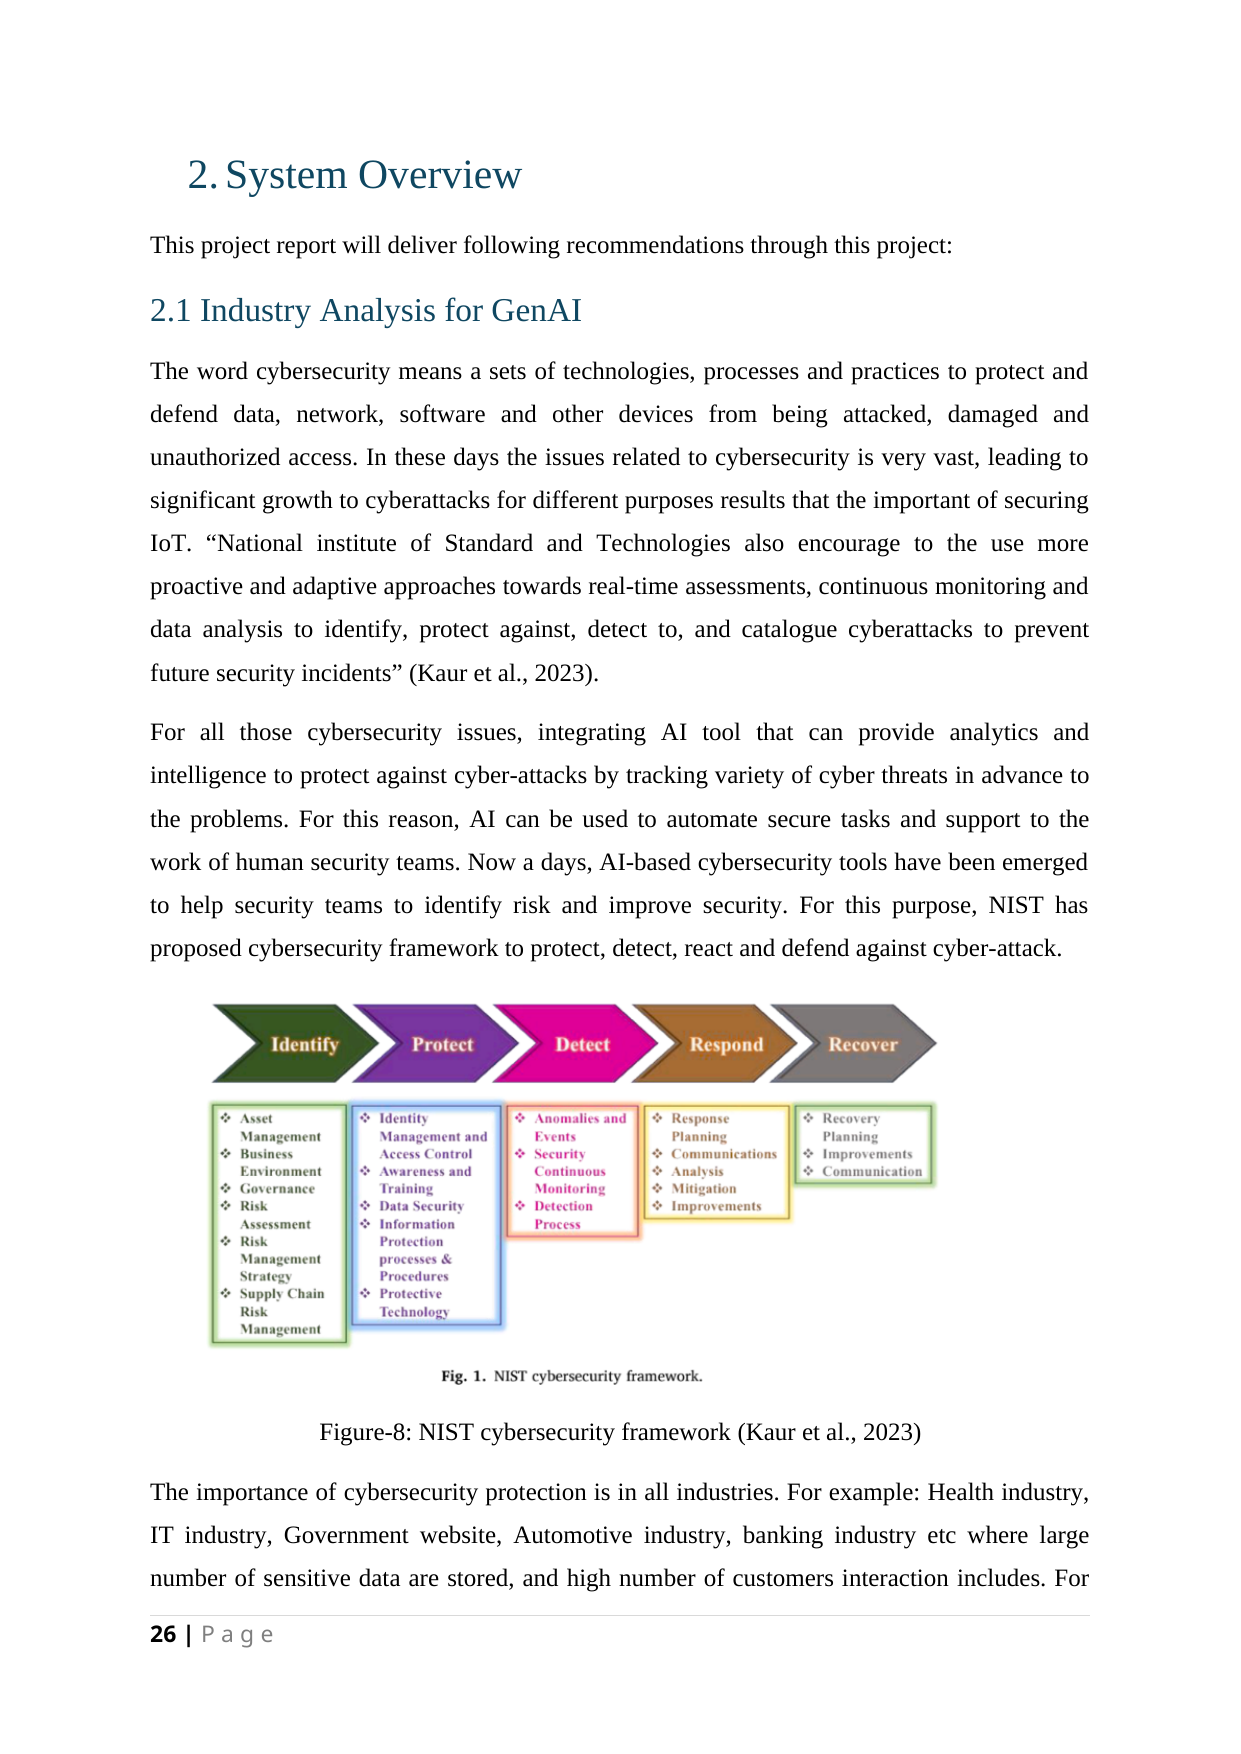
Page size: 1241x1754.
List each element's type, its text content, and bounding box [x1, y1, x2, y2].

text For all those cybersecurity issues, integrating AI tool that can provide analytics and intelligence to protect against cyber-attacks by tracking variety of cyber threats in advance to the problems. For this reason, AI can be used to automate secure tasks and support to the work of human security teams. Now a days, AI-based cybersecurity tools have been emerged to help security teams to identify risk and improve security. For this purpose, NIST has proposed cybersecurity framework to protect, detect, react and defend against cyber-attack. [150, 717, 1090, 962]
text This project report will deliver following recommendations through this project: [150, 230, 1090, 259]
text The word cybersecurity means a sets of technologies, processes and practices to protect and defend data, network, software and other devices from being attacked, damaged and unauthorized access. In these days the issues related to cybersecurity is very vast, leading to significant growth to cyberattacks for different purposes results that the important of securing IoT. “National institute of Standard and Technologies also encourage to the use more proactive and adaptive approaches towards real-time assessments, continuous monitoring and data analysis to identify, protect against, detect to, and catalogue cyberattacks to prevent future security incidents” (Kaur et al., 2023). [150, 356, 1090, 686]
subtitle System Overview [187, 150, 1090, 198]
subtitle 2.1 Industry Analysis for GenAI [150, 290, 1090, 328]
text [150, 1477, 1090, 1592]
picture [150, 992, 998, 1385]
text Figure-8: NIST cybersecurity framework (Kaur et al., 2023) [150, 1417, 1090, 1446]
